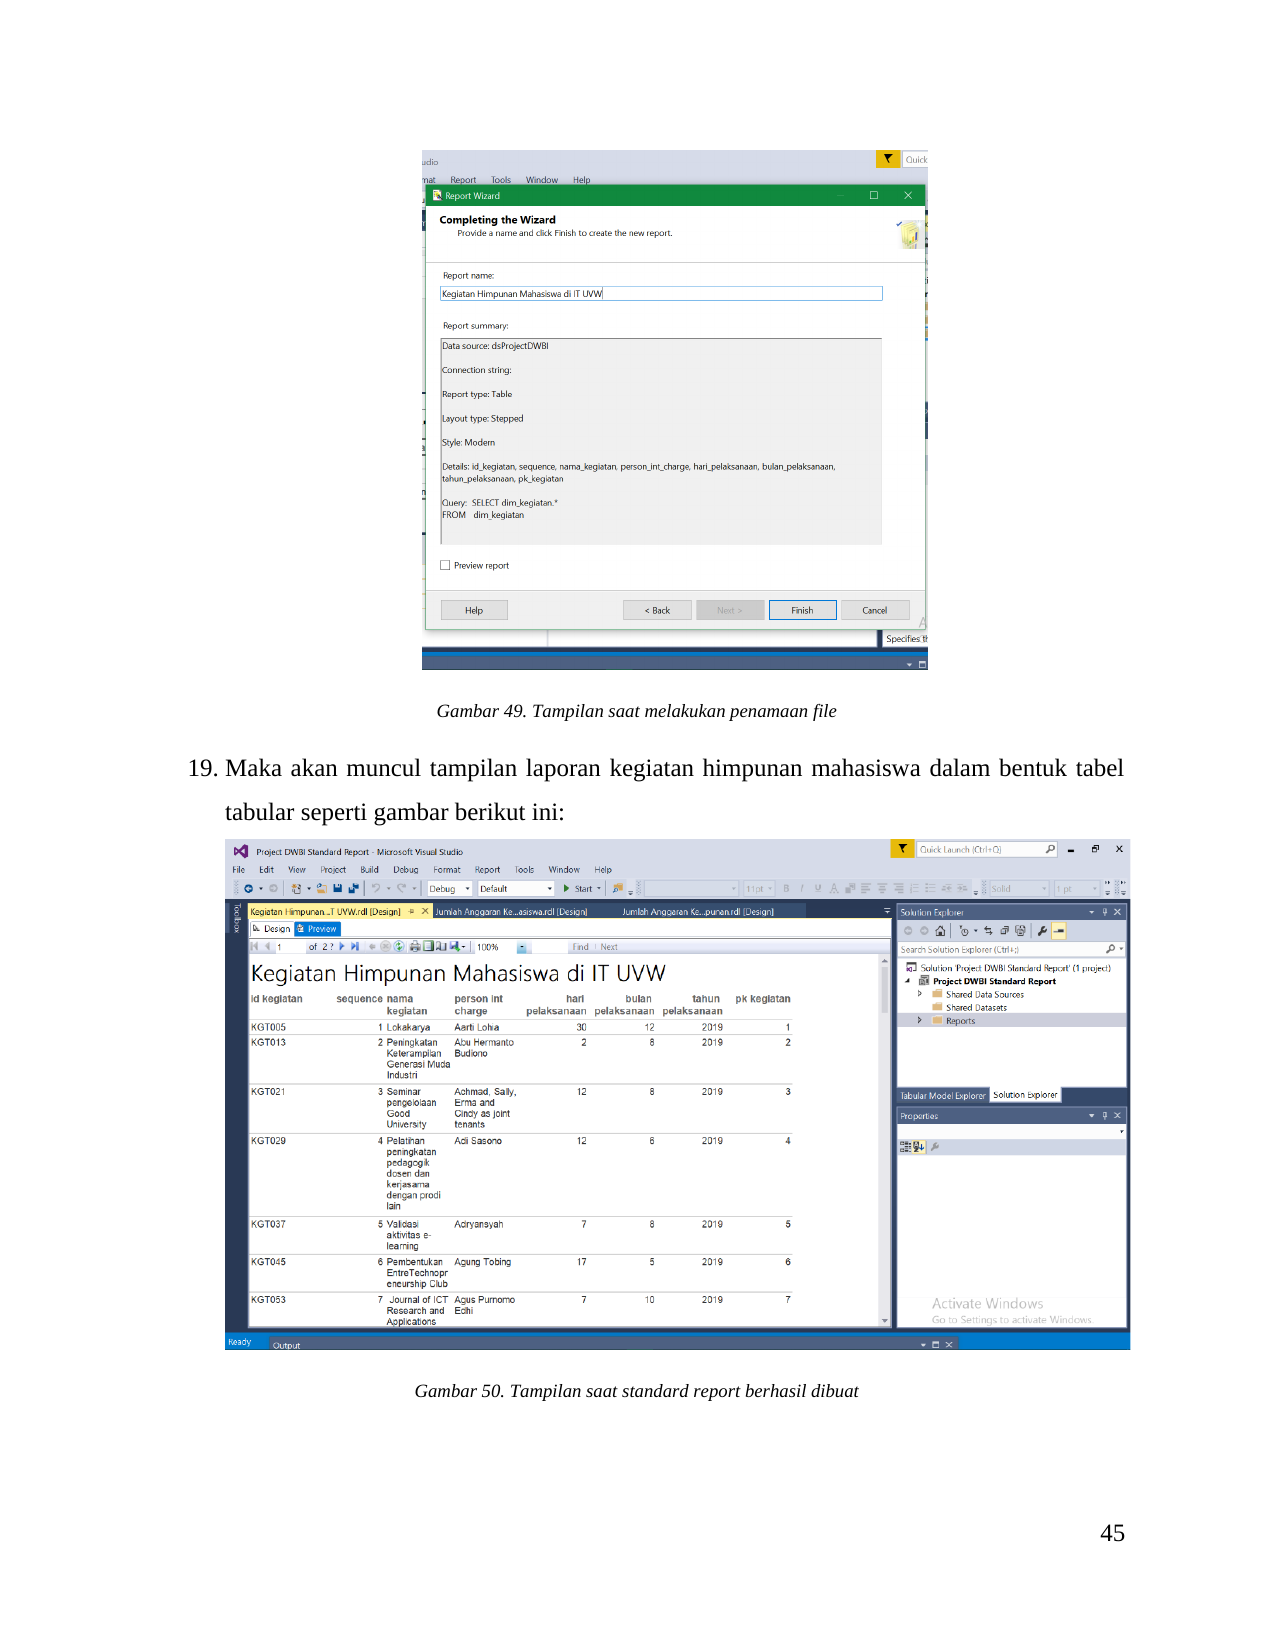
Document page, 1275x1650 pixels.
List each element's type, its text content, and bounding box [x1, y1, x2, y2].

text Gambar 50. Tampilan saat standard report berhasil dibuat [150, 1380, 1125, 1401]
list Maka akan muncul tampilan laporan kegiatan himpunan mahasiswa dalam bentuk tabel tabular seperti gambar berikut ini: [187, 753, 1125, 825]
picture [422, 150, 928, 670]
text Gambar 49. Tampilan saat melakukan penamaan file [150, 700, 1125, 722]
picture [225, 839, 1131, 1350]
